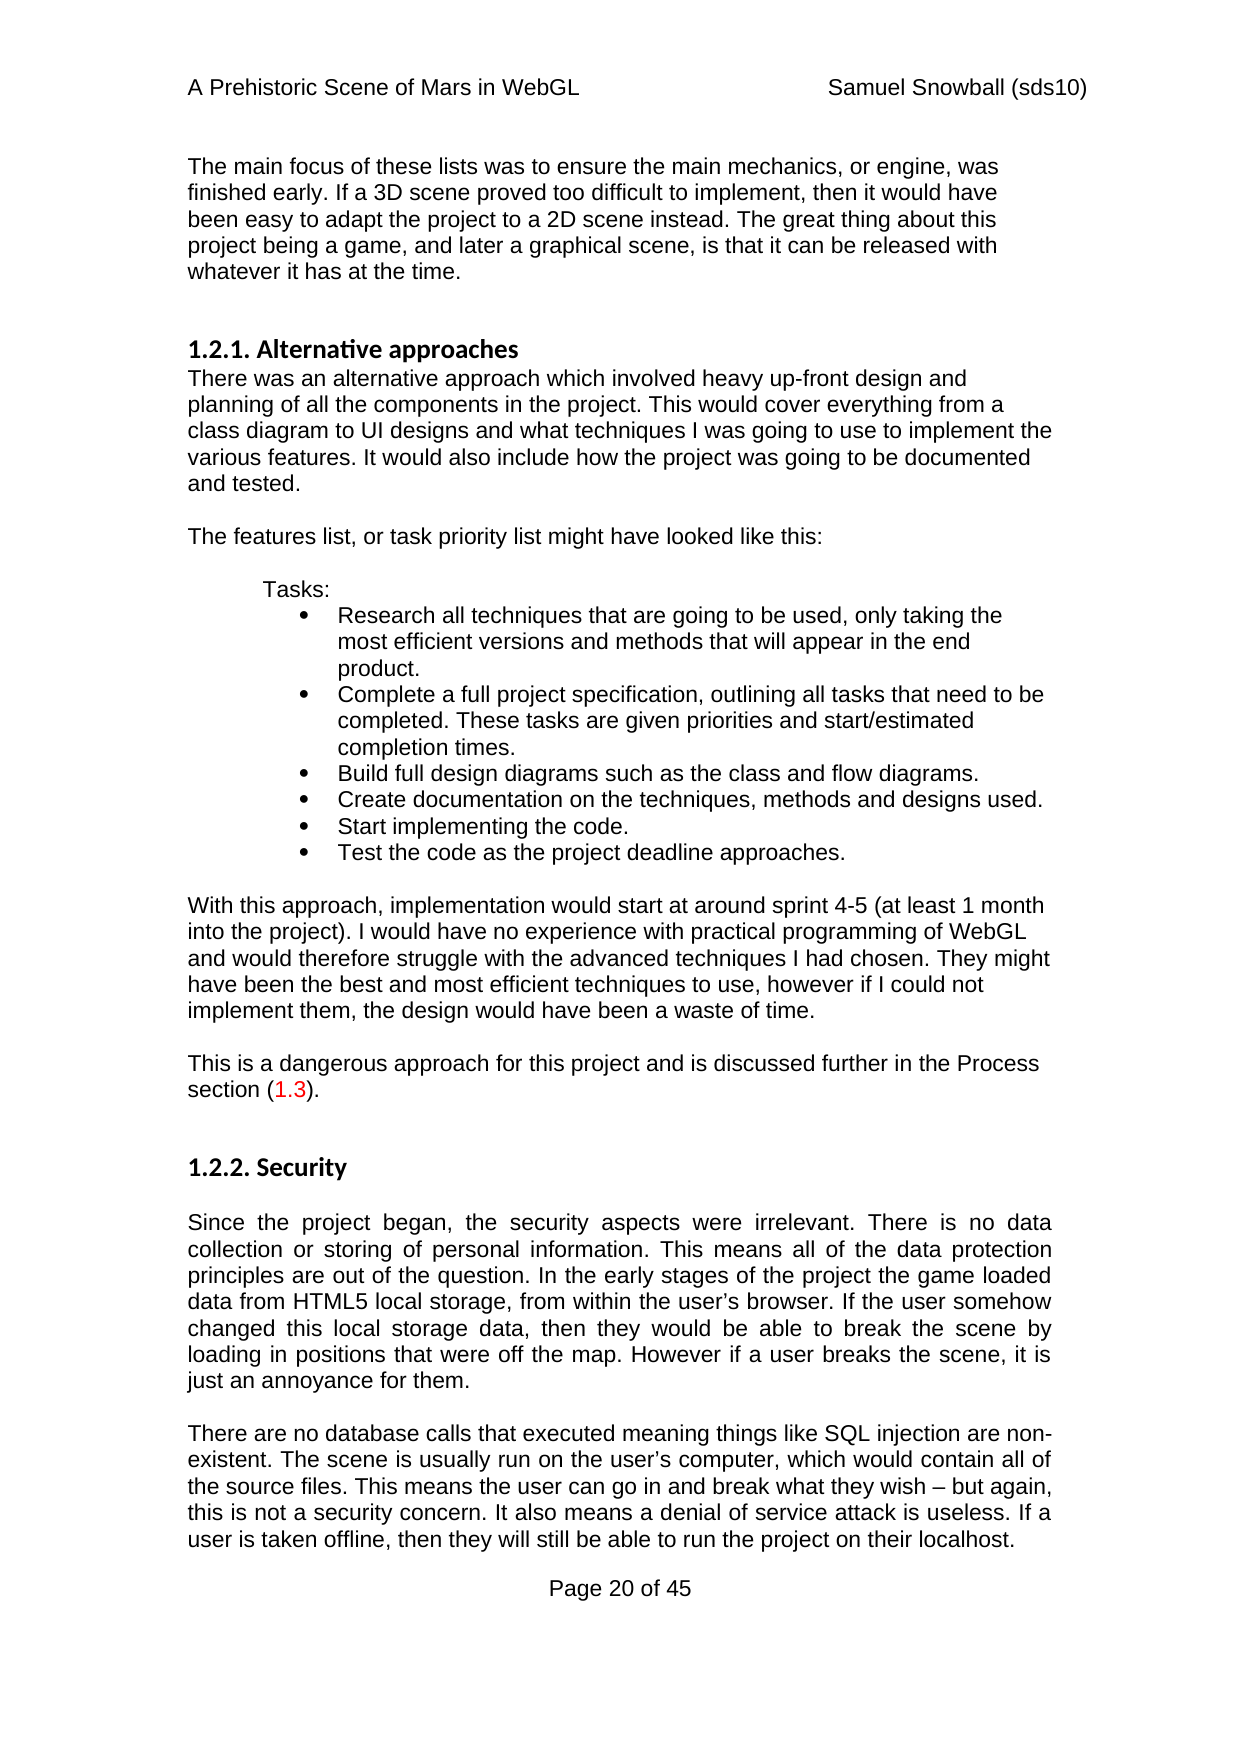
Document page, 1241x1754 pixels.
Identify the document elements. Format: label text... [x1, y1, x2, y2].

list Create documentation on the techniques, methods and designs used. [300, 786, 1053, 813]
text With this approach, implementation would start at around sprint 4-5 (at least 1 month into the project). I would have no experience with practical programming of WebGL and would therefore struggle with the advanced techniques I had chosen. They might have been the best and most efficient techniques to use, however if I could not implement them, the design would have been a waste of time. [187, 892, 1053, 1024]
text This is a dangerous approach for this project and is discussed further in the Process section (1.3). [187, 1050, 1053, 1103]
list Build full design diagrams such as the class and flow diagrams. [300, 760, 1053, 786]
list Test the code as the project deadline approaches. [300, 839, 1053, 866]
text There are no database calls that executed meaning things like SQL injection are non-existent. The scene is usually run on the user’s computer, which would contain all of the source files. This means the user can go in and break what they wish – but again, this is not a security concern. It also means a denial of service attack is useless. If a user is taken offline, then they will still be able to run the project on their localhost. [187, 1420, 1053, 1552]
subtitle 1.2.1. Alternative approaches [187, 332, 1053, 365]
list Research all techniques that are going to be used, only taking the most efficient versions and methods that will appear in the end product. [300, 602, 1053, 681]
text Tasks: [187, 576, 1053, 602]
text The main focus of these lists was to ensure the main mechanics, or engine, was finished early. If a 3D scene proved too difficult to implement, then it would have been easy to adapt the project to a 2D scene instead. The great thing about this project being a game, and later a graphical scene, is that it can be released with whatever it has at the time. [187, 153, 1053, 284]
list Complete a full project specification, outlining all tasks that need to be completed. These tasks are given priorities and start/estimated completion times. [300, 681, 1053, 760]
text The features list, or task priority list might have looked like this: [187, 523, 1053, 549]
list Start implementing the code. [300, 813, 1053, 839]
subtitle 1.2.2. Security [187, 1150, 1053, 1183]
text There was an alternative approach which involved heavy up-front design and planning of all the components in the project. This would cover everything from a class diagram to UI designs and what techniques I was going to use to implement the various features. It would also include how the project was going to be documented and tested. [187, 365, 1053, 497]
text Since the project began, the security aspects were irrelevant. There is no data collection or storing of personal information. This means all of the data protection principles are out of the question. In the early stages of the project the game loaded data from HTML5 local storage, from within the user’s browser. If the user somehow changed this local storage data, then they would be able to break the scene by loading in positions that were off the map. However if a user breaks the scene, it is just an annoyance for them. [187, 1209, 1053, 1394]
